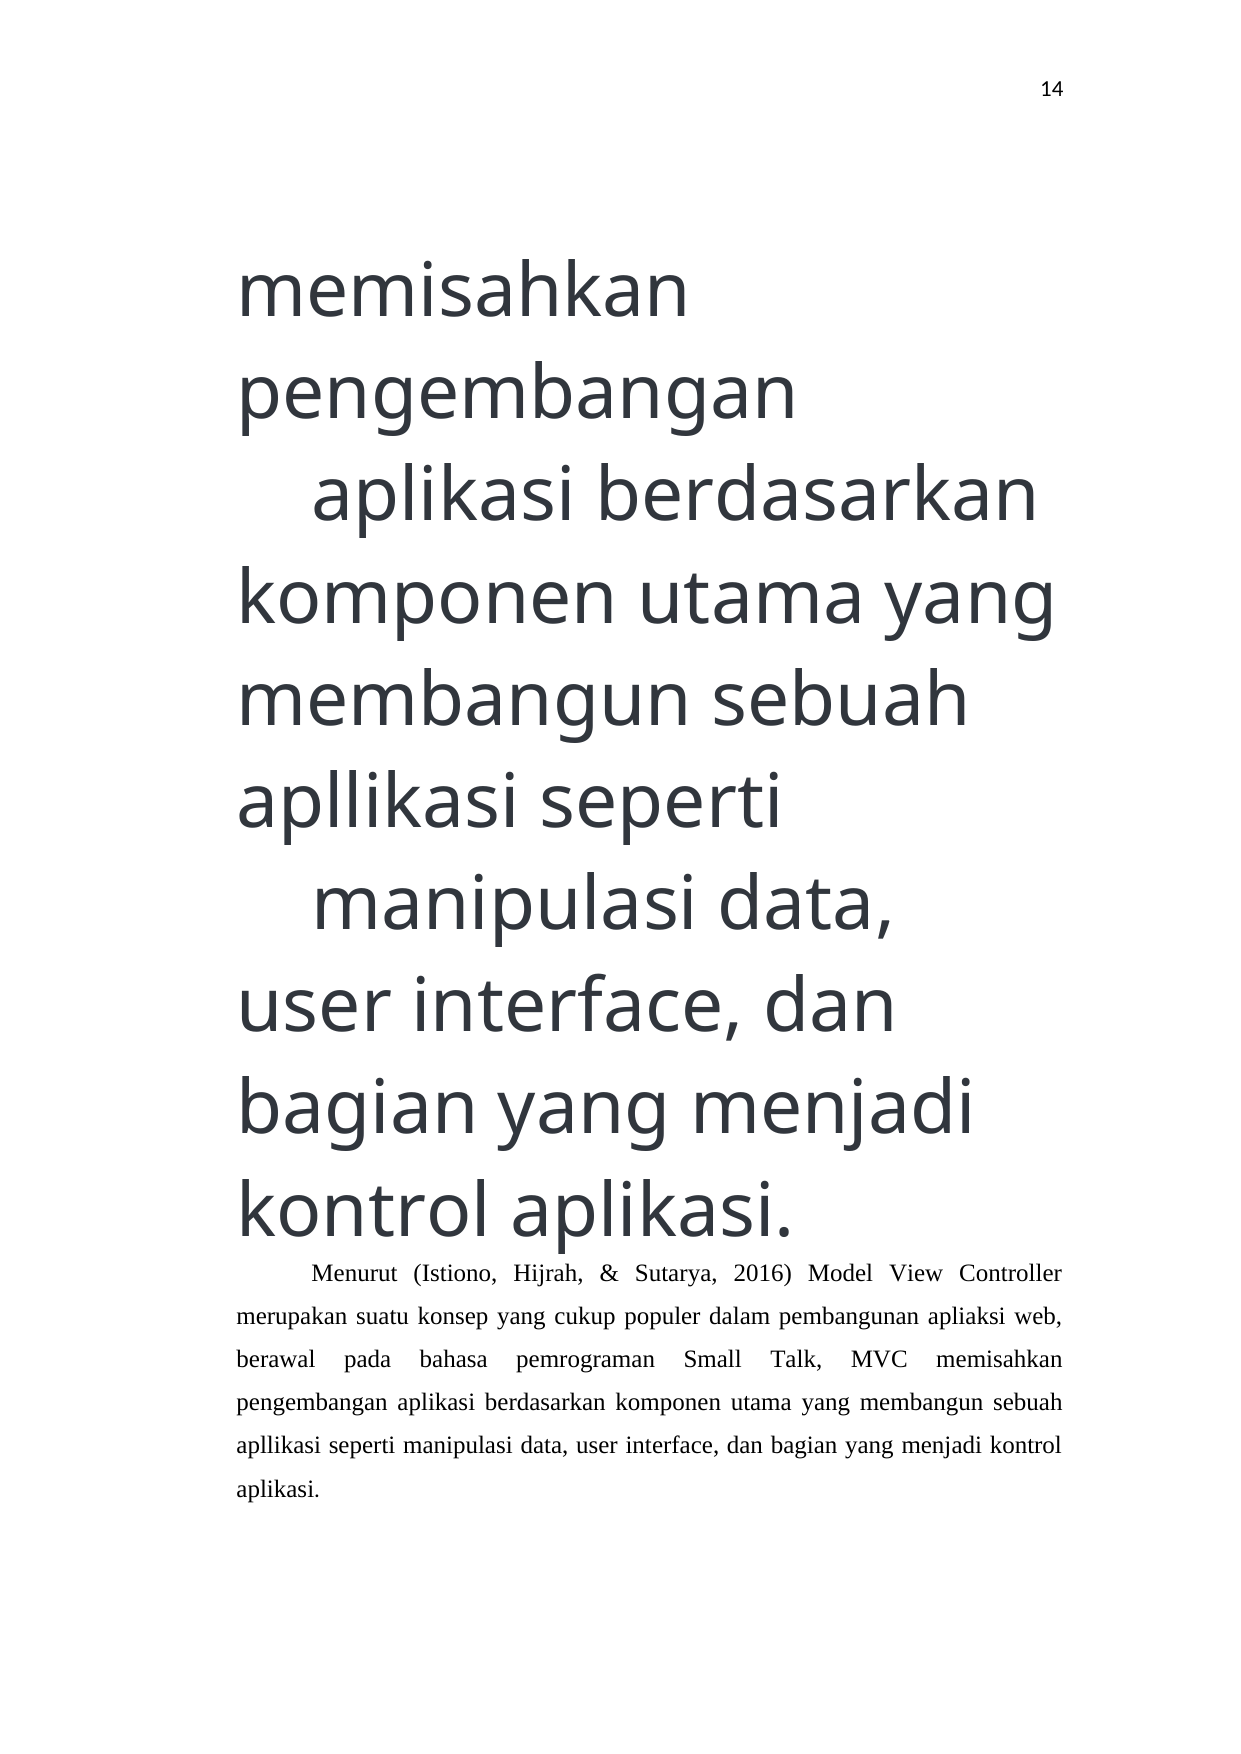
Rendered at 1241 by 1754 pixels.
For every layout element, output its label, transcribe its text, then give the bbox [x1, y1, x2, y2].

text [236, 236, 1063, 441]
text Menurut (Istiono, Hijrah, & Sutarya, 2016) Model View Controller merupakan suatu konsep yang cukup populer dalam pembangunan apliaksi web, berawal pada bahasa pemrograman Small Talk, MVC memisahkan pengembangan aplikasi berdasarkan komponen utama yang membangun sebuah apllikasi seperti manipulasi data, user interface, dan bagian yang menjadi kontrol aplikasi. [236, 1258, 1063, 1503]
text aplikasi berdasarkan komponen utama yang membangun sebuah apllikasi seperti [236, 441, 1063, 849]
text manipulasi data, user interface, dan bagian yang menjadi kontrol aplikasi. [236, 849, 1063, 1258]
